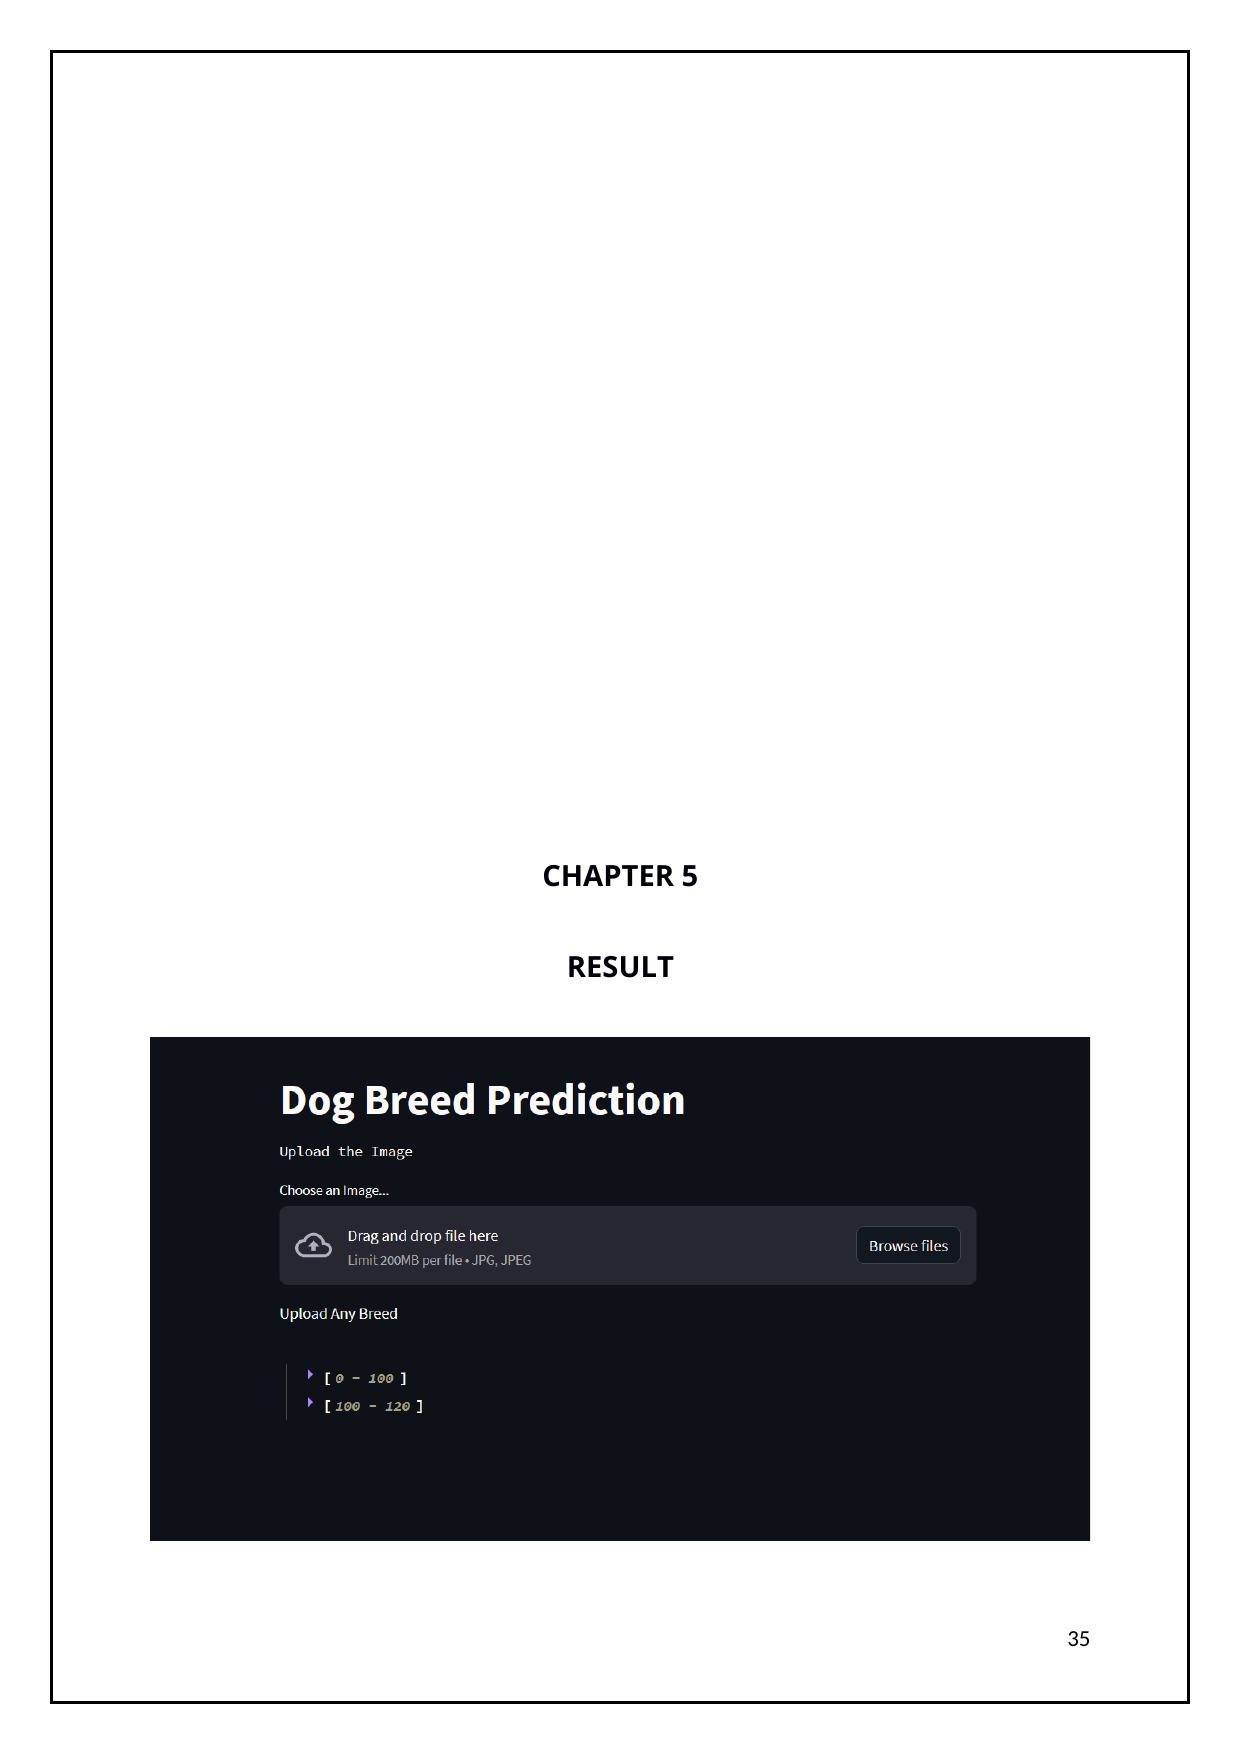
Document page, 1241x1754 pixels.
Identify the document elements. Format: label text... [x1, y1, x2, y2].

picture [150, 1037, 1091, 1541]
text CHAPTER 5 [150, 855, 1090, 895]
text RESULT [150, 946, 1090, 986]
